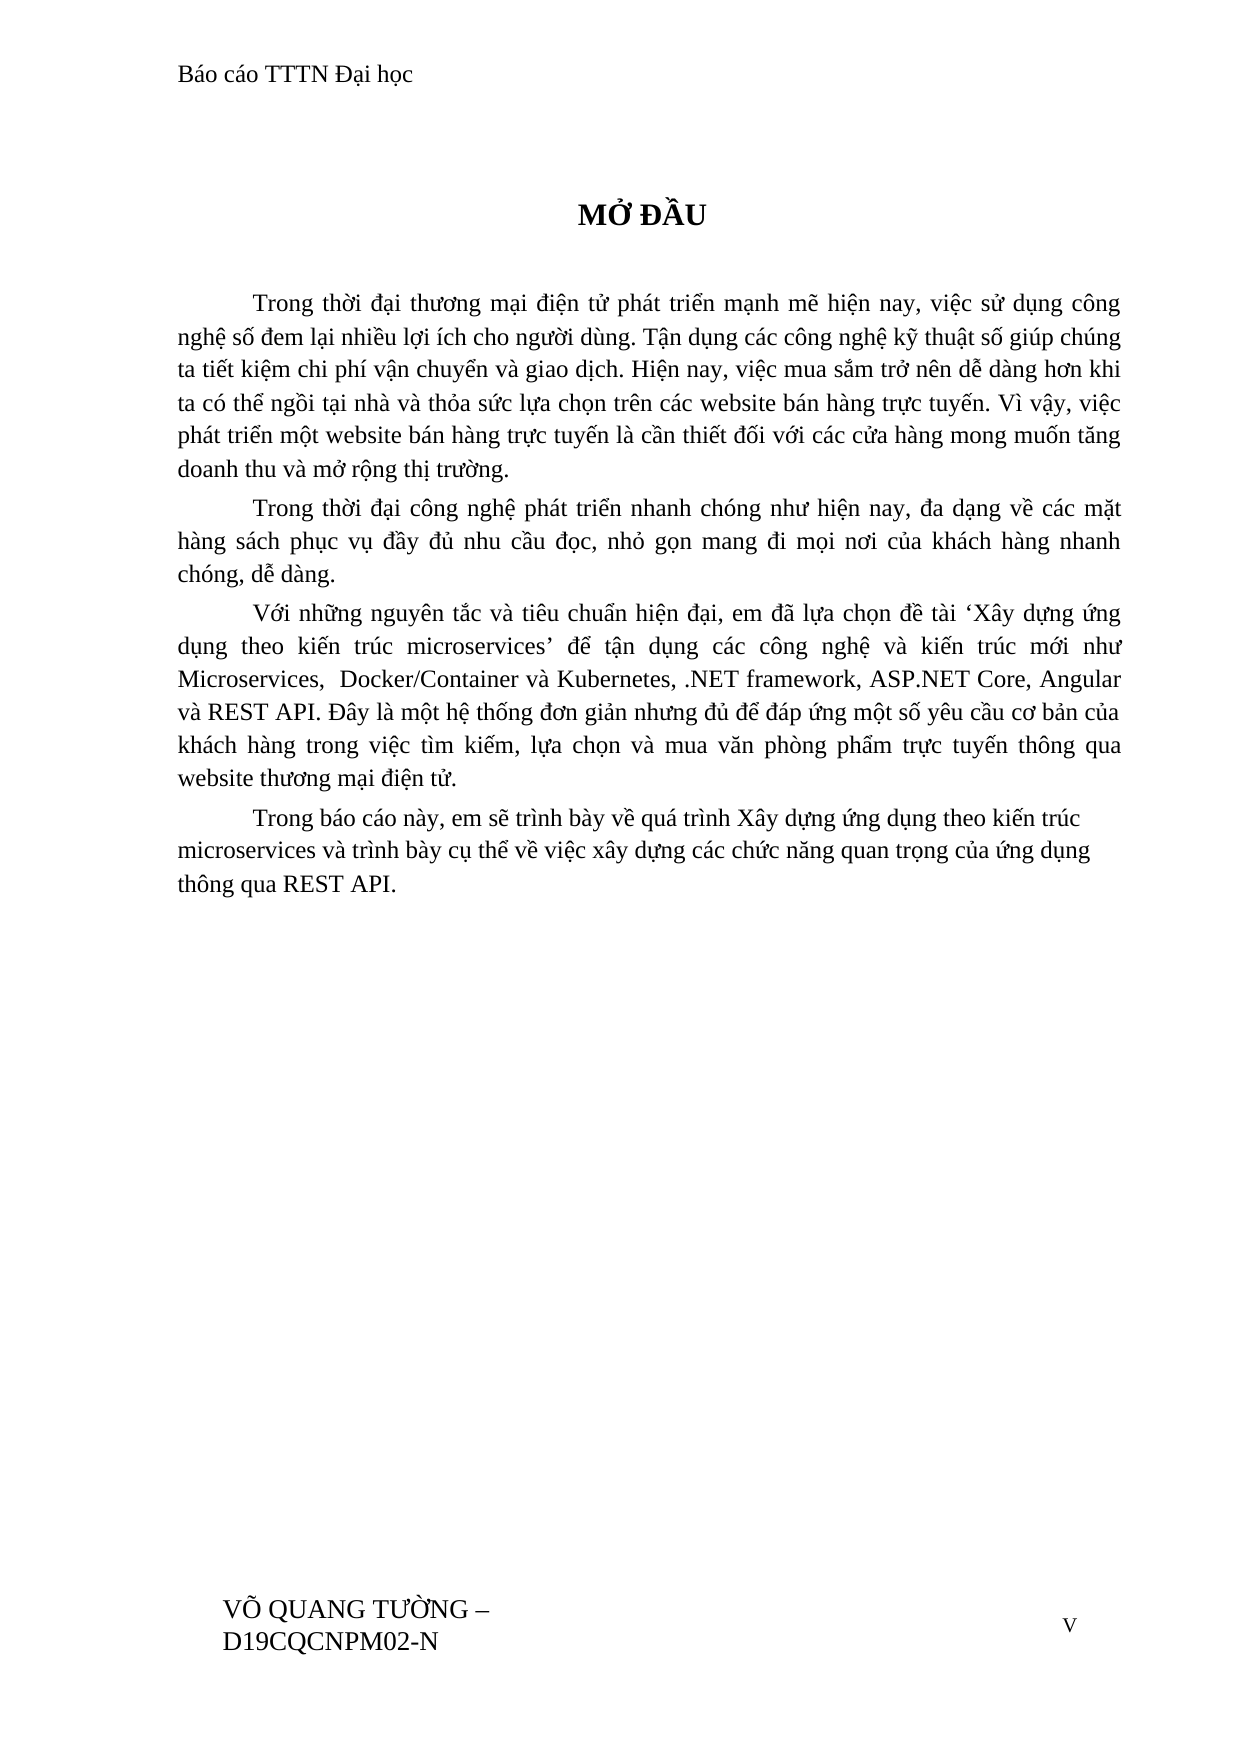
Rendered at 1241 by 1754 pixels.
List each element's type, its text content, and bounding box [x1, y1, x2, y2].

text Trong báo cáo này, em sẽ trình bày về quá trình Xây dựng ứng dụng theo kiến trúc microservices và trình bày cụ thể về việc xây dựng các chức năng quan trọng của ứng dụng thông qua REST API. [177, 803, 1122, 897]
text Với những nguyên tắc và tiêu chuẩn hiện đại, em đã lựa chọn đề tài ‘Xây dựng ứng dụng theo kiến trúc microservices’ để tận dụng các công nghệ và kiến trúc mới như Microservices, Docker/Container và Kubernetes, .NET framework, ASP.NET Core, Angular và REST API. Đây là một hệ thống đơn giản nhưng đủ để đáp ứng một số yêu cầu cơ bản của khách hàng trong việc tìm kiếm, lựa chọn và mua văn phòng phẩm trực tuyến thông qua website thương mại điện tử. [177, 598, 1122, 792]
text Trong thời đại thương mại điện tử phát triển mạnh mẽ hiện nay, việc sử dụng công nghệ số đem lại nhiều lợi ích cho người dùng. Tận dụng các công nghệ kỹ thuật số giúp chúng ta tiết kiệm chi phí vận chuyển và giao dịch. Hiện nay, việc mua sắm trở nên dễ dàng hơn khi ta có thể ngồi tại nhà và thỏa sức lựa chọn trên các website bán hàng trực tuyến. Vì vậy, việc phát triển một website bán hàng trực tuyến là cần thiết đối với các cửa hàng mong muốn tăng doanh thu và mở rộng thị trường. [177, 288, 1122, 482]
subtitle MỞ ĐẦU [162, 196, 1122, 232]
text Trong thời đại công nghệ phát triển nhanh chóng như hiện nay, đa dạng về các mặt hàng sách phục vụ đầy đủ nhu cầu đọc, nhỏ gọn mang đi mọi nơi của khách hàng nhanh chóng, dễ dàng. [177, 493, 1122, 588]
